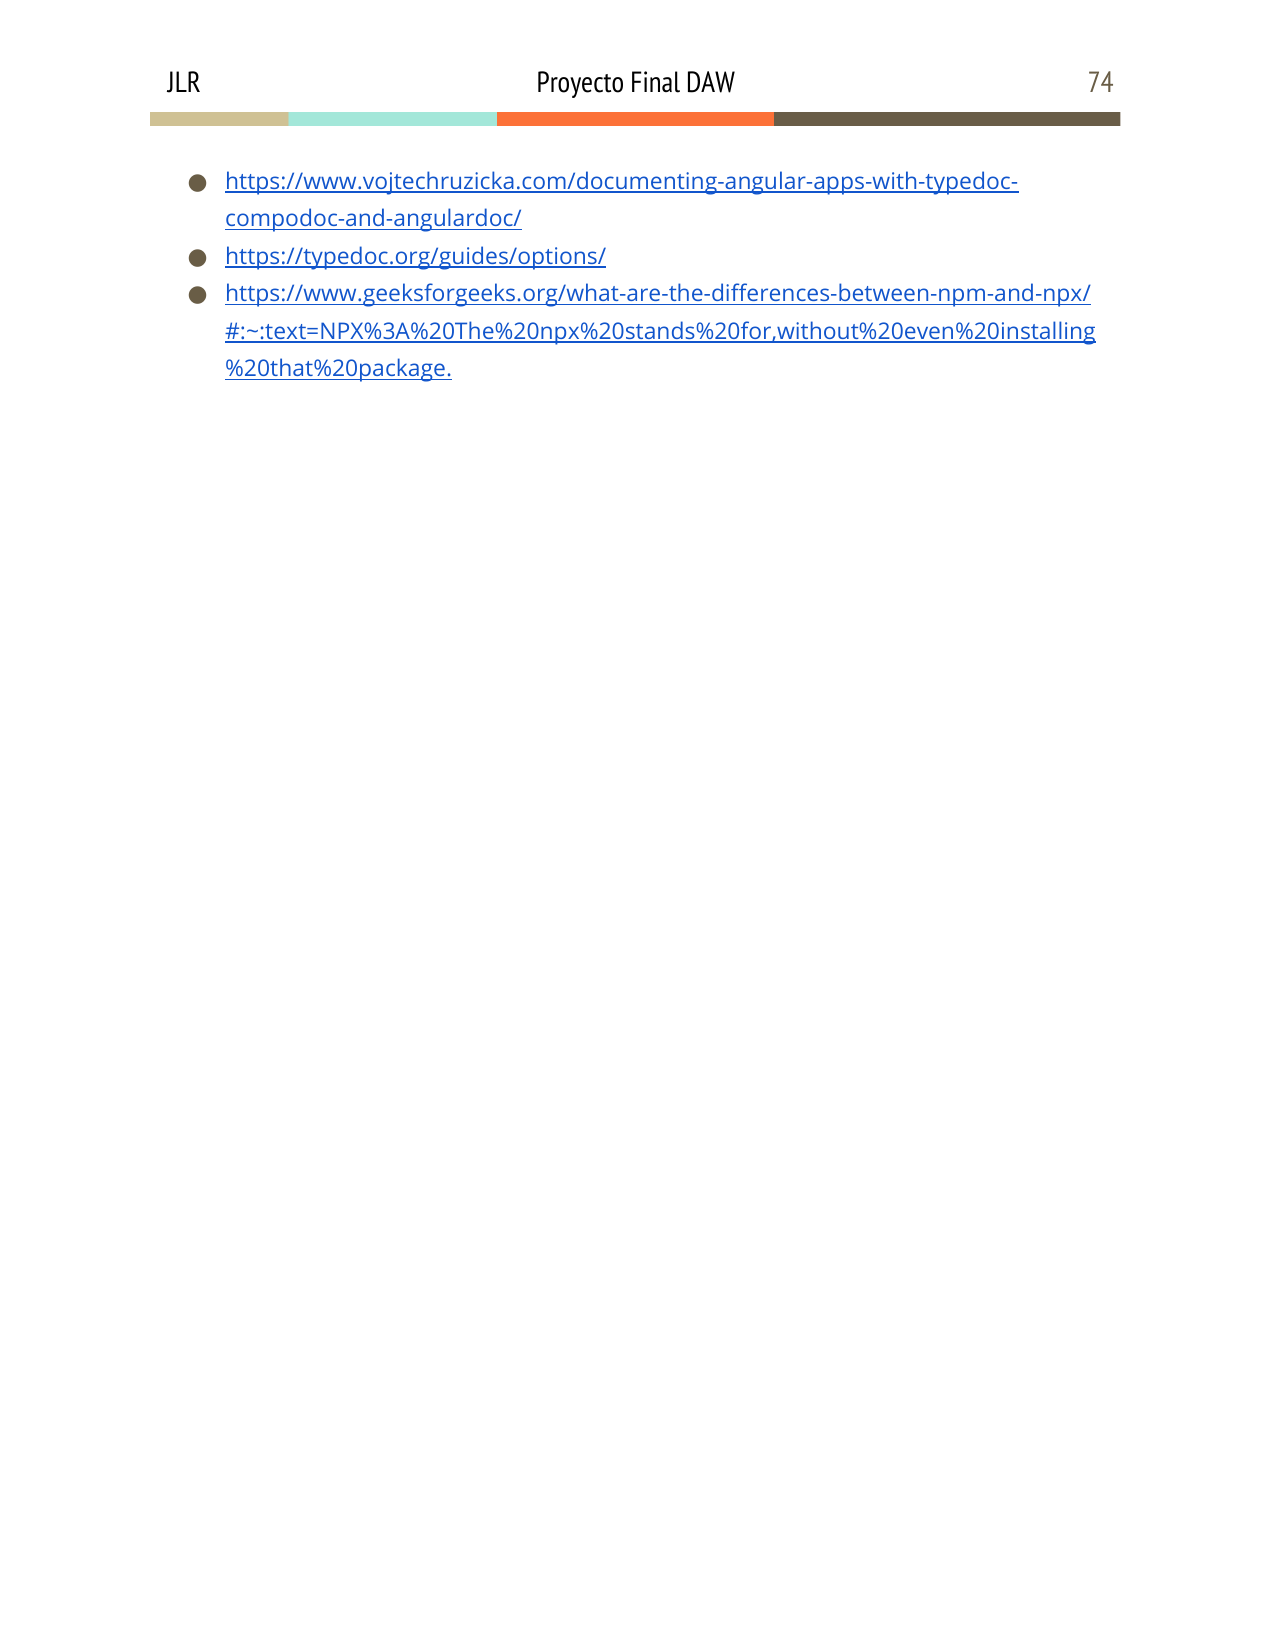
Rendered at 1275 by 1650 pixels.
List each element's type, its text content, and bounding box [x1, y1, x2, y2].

picture [150, 112, 1121, 126]
list https://www.vojtechruzicka.com/documenting-angular-apps-with-typedoc-compodoc-and-angulardoc/ [187, 165, 1125, 233]
list https://www.geeksforgeeks.org/what-are-the-differences-between-npm-and-npx/#:~:text=NPX%3A%20The%20npx%20stands%20for,without%20even%20installing%20that%20package. [187, 277, 1125, 383]
list https://typedoc.org/guides/options/ [187, 240, 1125, 271]
